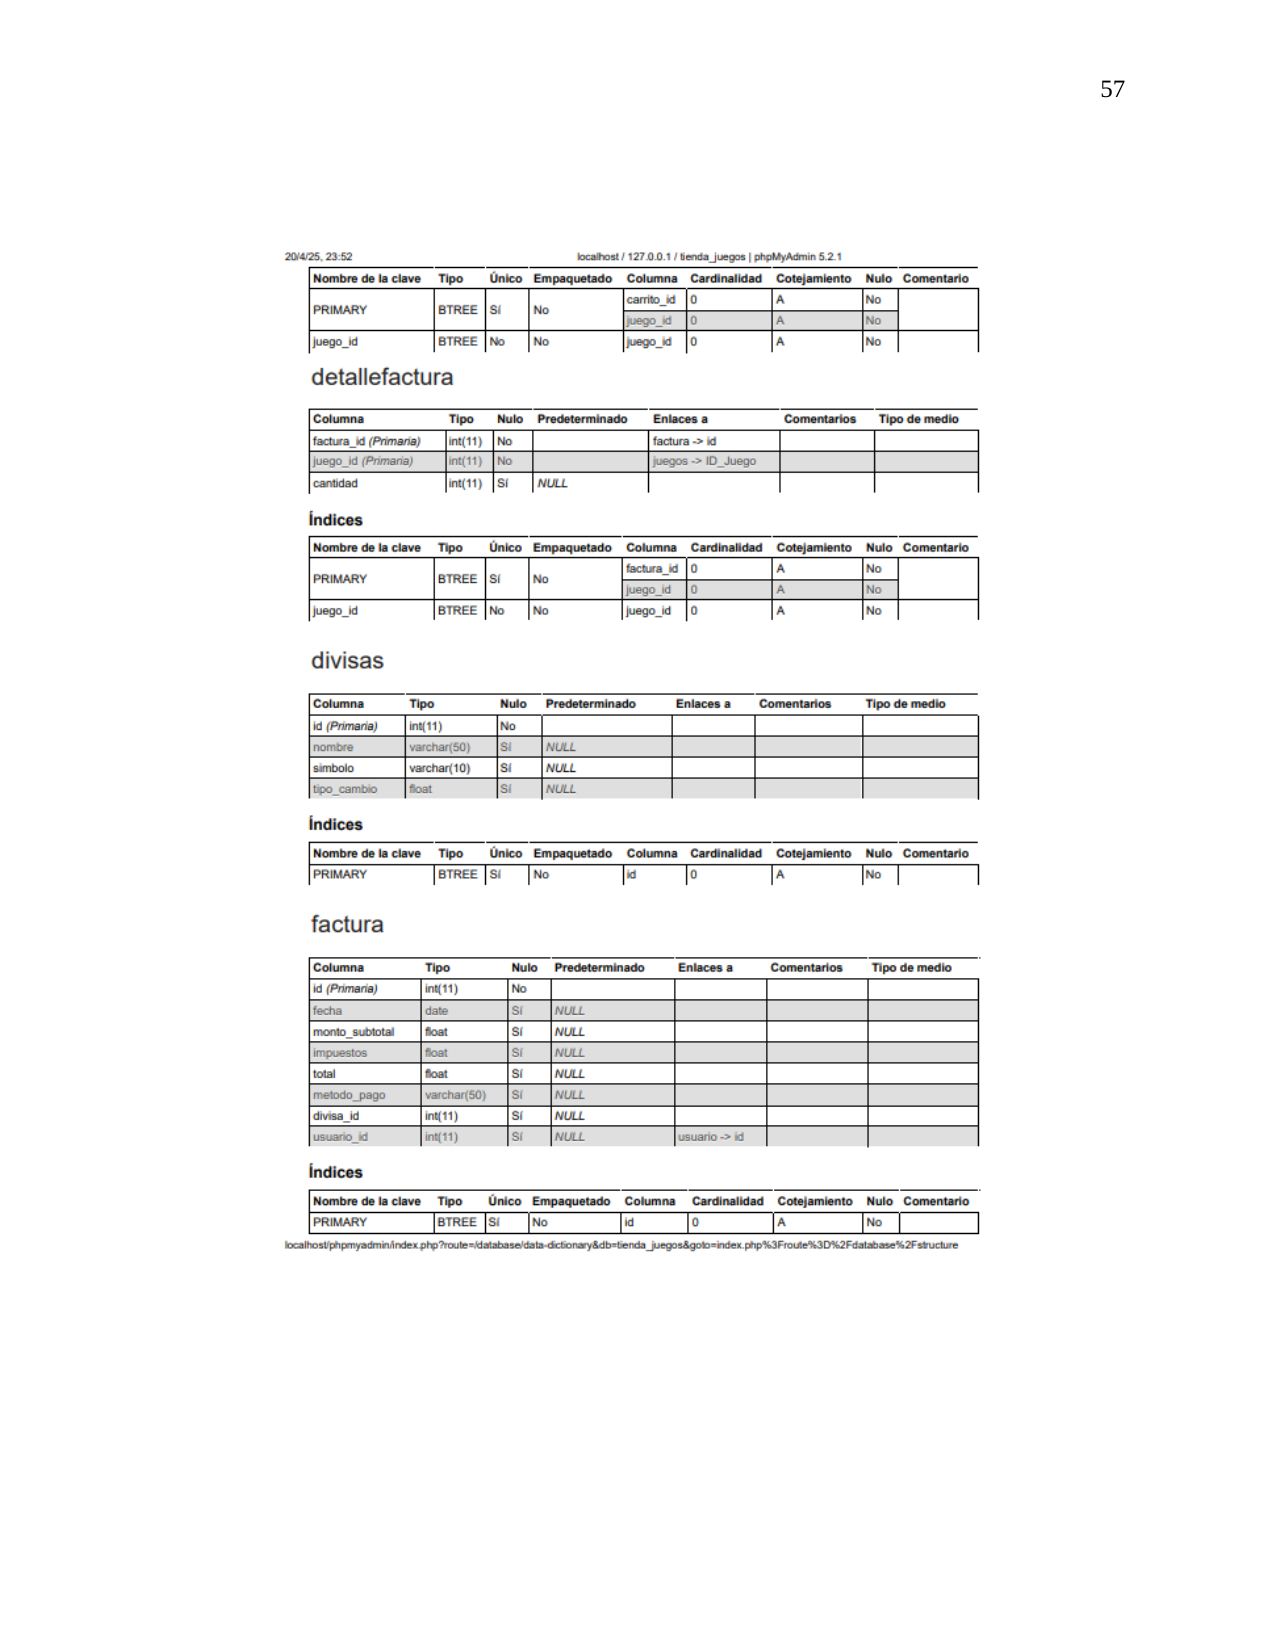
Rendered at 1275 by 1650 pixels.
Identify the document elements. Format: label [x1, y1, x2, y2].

picture [276, 246, 999, 1254]
